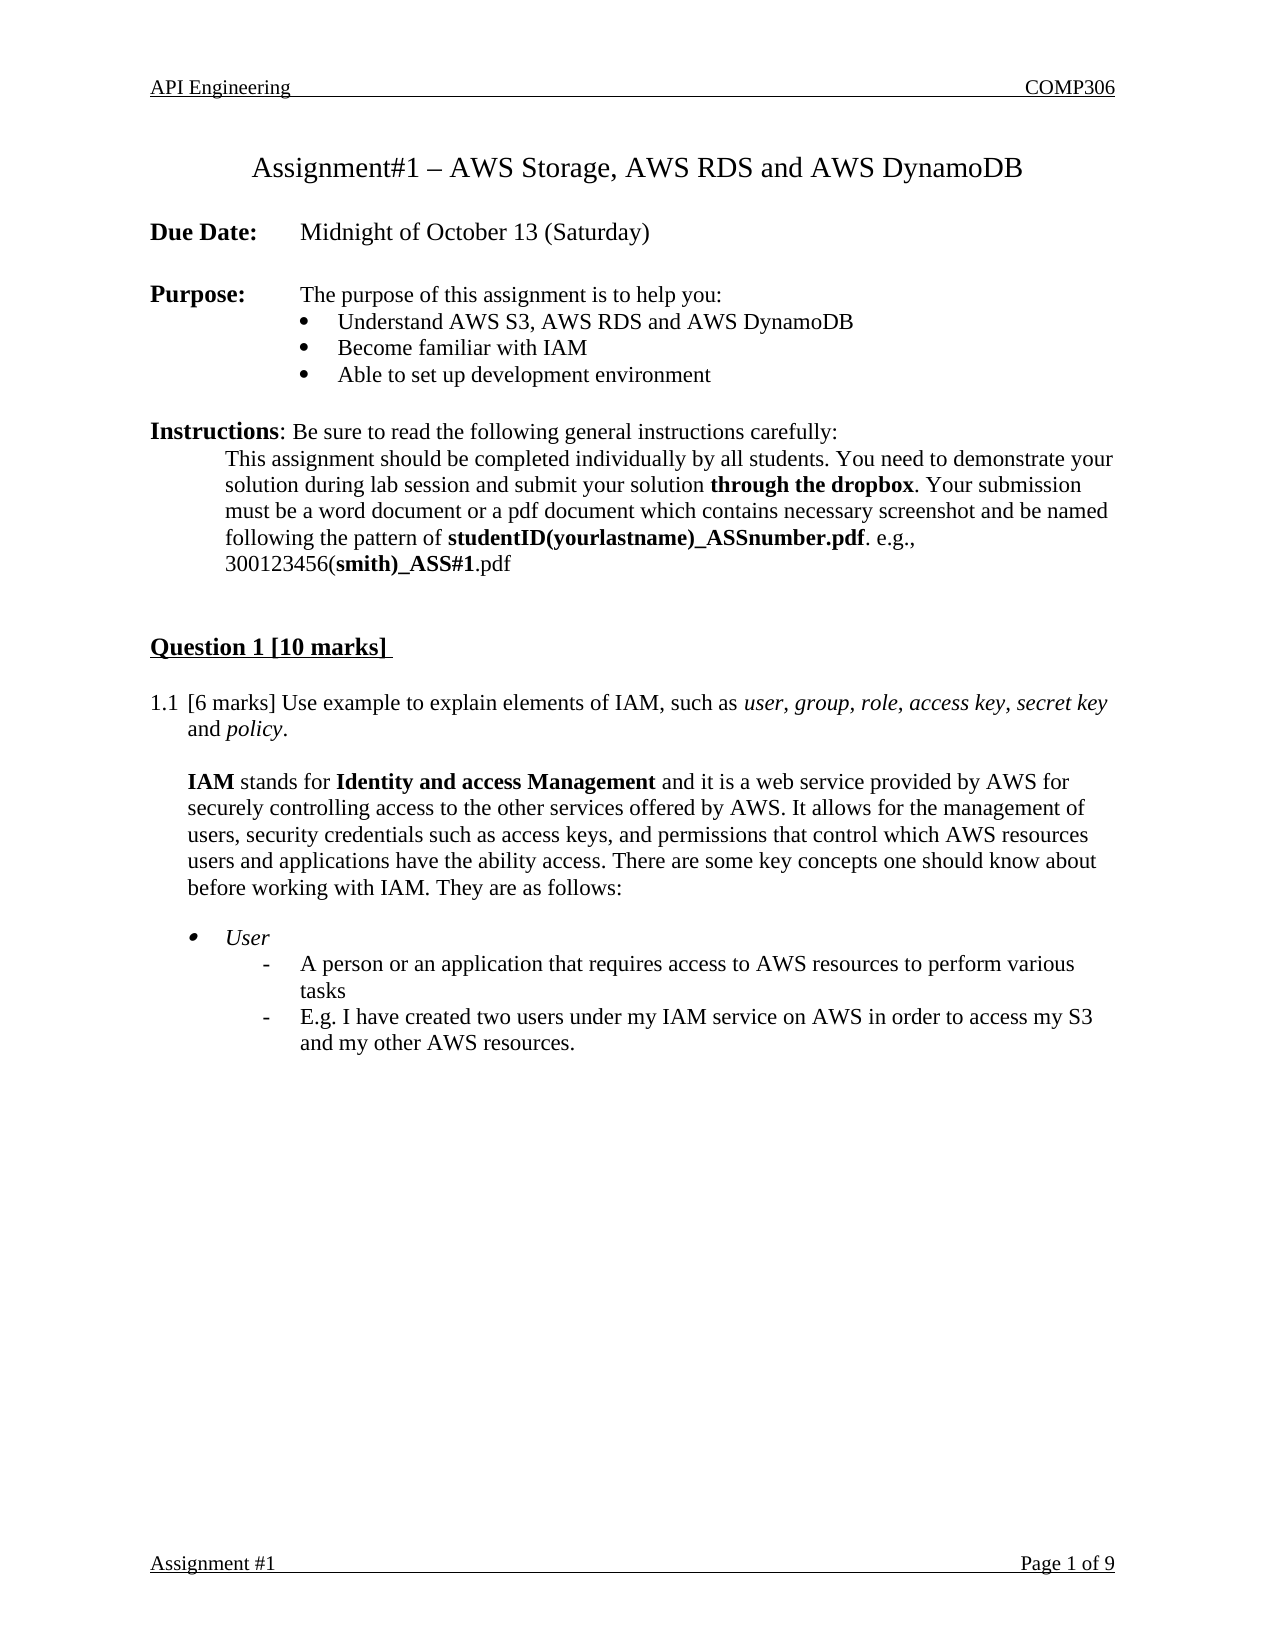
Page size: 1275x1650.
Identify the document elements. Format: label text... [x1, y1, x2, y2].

list Become familiar with IAM [300, 334, 1125, 361]
text Question 1 [10 marks] [150, 632, 1125, 660]
list E.g. I have created two users under my IAM service on AWS in order to access my S3 and my other AWS resources. [262, 1003, 1125, 1056]
list [6 marks] Use example to explain elements of IAM, such as user, group, role, access key, secret key and policy. [150, 689, 1125, 742]
text This assignment should be completed individually by all students. You need to demonstrate your solution during lab session and submit your solution through the dropbox. Your submission must be a word document or a pdf document which contains necessary screenshot and be named following the pattern of studentID(yourlastname)_ASSnumber.pdf. e.g., 300123456(smith)_ASS#1.pdf [225, 445, 1125, 576]
list Understand AWS S3, AWS RDS and AWS DynamoDB [300, 308, 1125, 334]
list IAM stands for Identity and access Management and it is a web service provided by AWS for securely controlling access to the other services offered by AWS. It allows for the management of users, security credentials such as access keys, and permissions that control which AWS resources users and applications have the ability access. There are some key concepts one should know about before working with IAM. They are as follows: [187, 768, 1125, 924]
text Due Date: Midnight of October 13 (Saturday) [150, 217, 1125, 246]
list Able to set up development environment [300, 361, 1125, 387]
text Purpose: The purpose of this assignment is to help you: [150, 279, 1125, 308]
list User [187, 924, 1125, 950]
text Assignment#1 – AWS Storage, AWS RDS and AWS DynamoDB [150, 150, 1125, 183]
text Instructions: Be sure to read the following general instructions carefully: [150, 416, 1125, 445]
list A person or an application that requires access to AWS resources to perform various tasks [262, 950, 1125, 1003]
